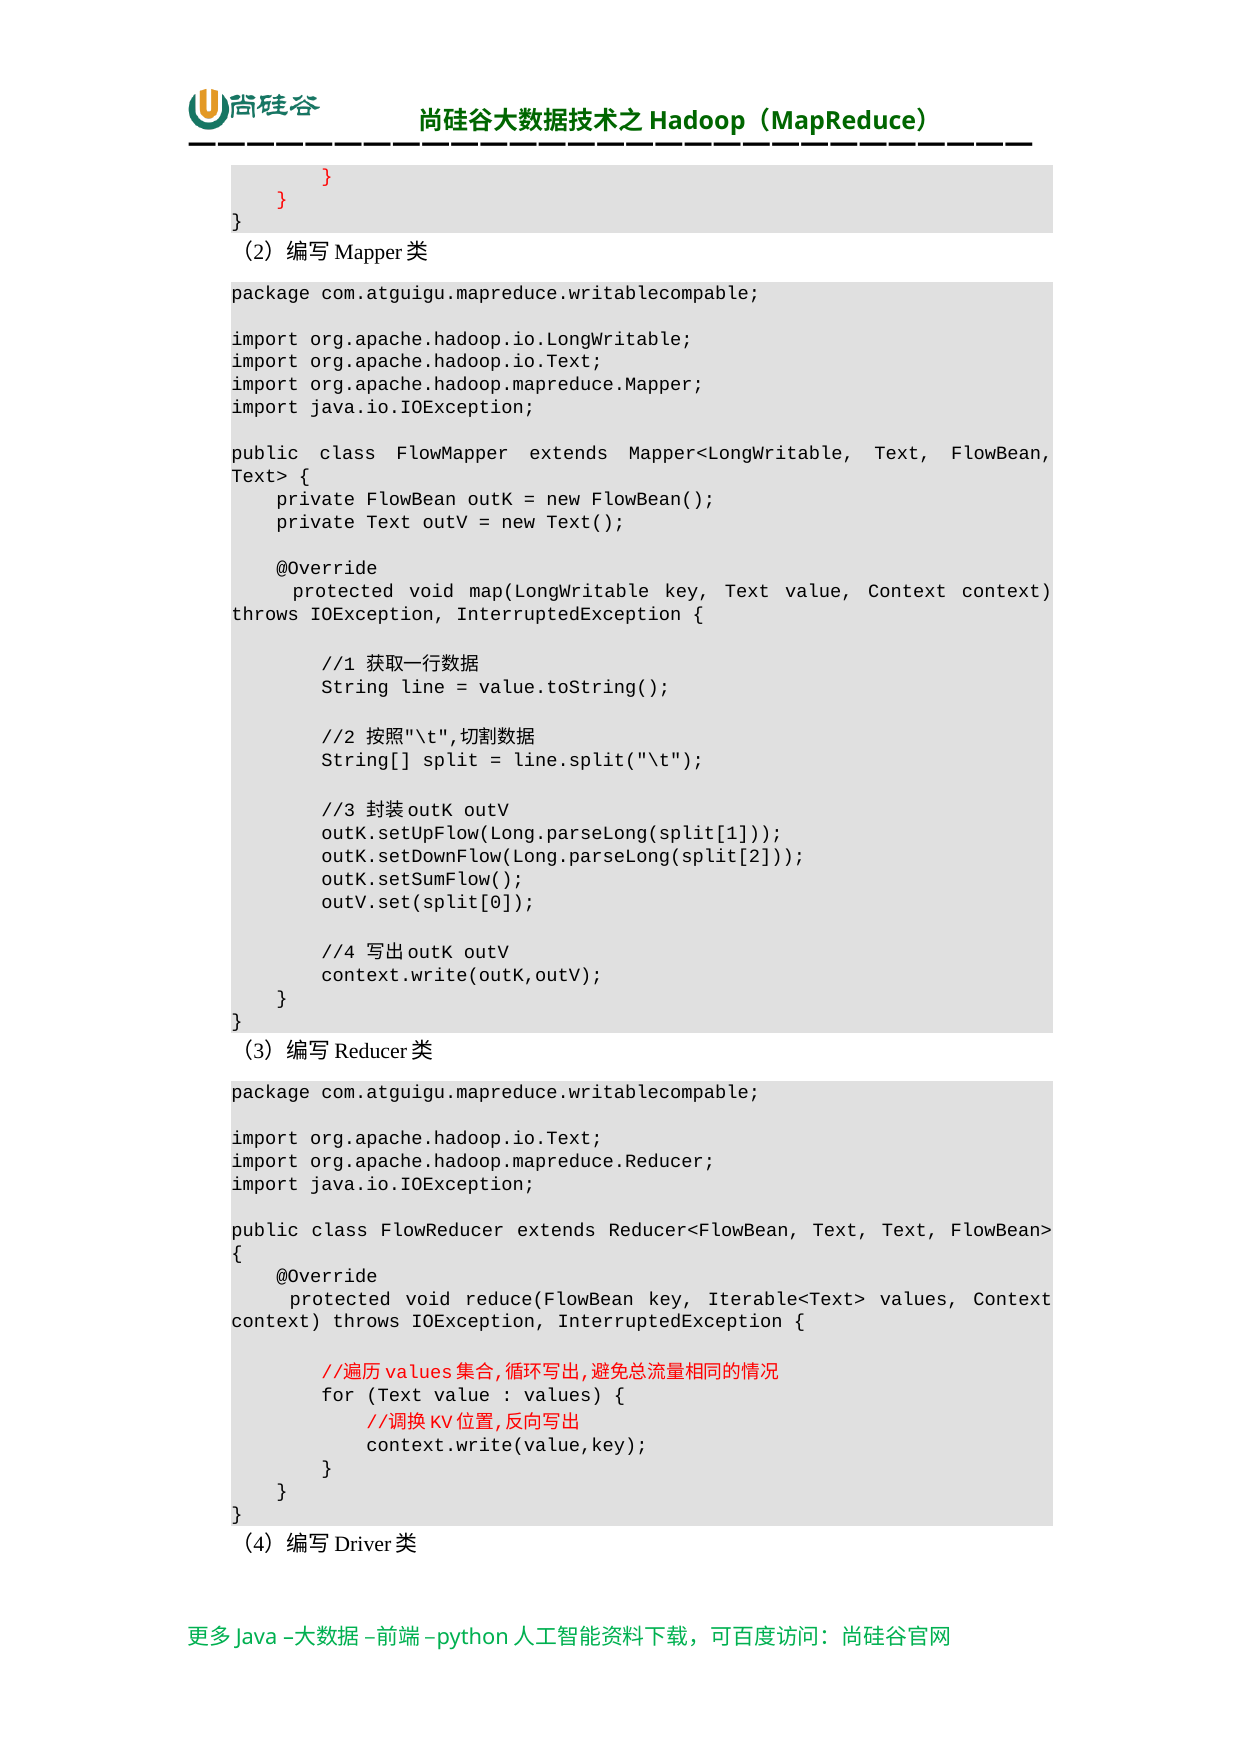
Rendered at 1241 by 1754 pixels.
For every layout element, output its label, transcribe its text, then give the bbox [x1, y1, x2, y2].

text } [231, 188, 1053, 211]
text package com.atguigu.mapreduce.writablecompable; [231, 282, 1053, 305]
text （2）编写Mapper类 [187, 233, 1053, 266]
text } [231, 1457, 1053, 1480]
text //4 写出outK outV [231, 937, 1053, 964]
text //3 封装outK outV [231, 795, 1053, 822]
text } [231, 1503, 1053, 1526]
text //2 按照"\t",切割数据 [231, 722, 1053, 749]
text context.write(value,key); [231, 1434, 1053, 1457]
text outK.setSumFlow(); [231, 868, 1053, 891]
text import org.apache.hadoop.io.Text; [231, 351, 1053, 373]
text outK.setUpFlow(Long.parseLong(split[1])); [231, 822, 1053, 845]
text public class FlowReducer extends Reducer<FlowBean, Text, Text, FlowBean> { [231, 1219, 1053, 1265]
text import org.apache.hadoop.io.LongWritable; [231, 328, 1053, 351]
text context.write(outK,outV); [231, 964, 1053, 987]
text （4）编写Driver类 [187, 1526, 1053, 1558]
text for (Text value : values) { [231, 1384, 1053, 1407]
text @Override [231, 557, 1053, 580]
text （3）编写Reducer类 [187, 1033, 1053, 1066]
text } [231, 1480, 1053, 1503]
text //遍历values集合,循环写出,避免总流量相同的情况 [231, 1356, 1053, 1384]
text import java.io.IOException; [231, 396, 1053, 419]
text public class FlowMapper extends Mapper<LongWritable, Text, FlowBean, Text> { [231, 442, 1053, 488]
text } [231, 987, 1053, 1010]
text } [231, 1010, 1053, 1033]
text } [231, 165, 1053, 188]
text //调换KV位置,反向写出 [231, 1407, 1053, 1434]
text outV.set(split[0]); [231, 891, 1053, 914]
text import org.apache.hadoop.io.Text; [231, 1127, 1053, 1150]
text package com.atguigu.mapreduce.writablecompable; [231, 1081, 1053, 1104]
text private FlowBean outK = new FlowBean(); [231, 488, 1053, 511]
text String line = value.toString(); [231, 676, 1053, 699]
text } [231, 211, 1053, 233]
text @Override [231, 1265, 1053, 1288]
text //1 获取一行数据 [231, 648, 1053, 676]
text protected void reduce(FlowBean key, Iterable<Text> values, Context context) throws IOException, InterruptedException { [231, 1288, 1053, 1333]
text import org.apache.hadoop.mapreduce.Mapper; [231, 373, 1053, 396]
text private Text outV = new Text(); [231, 511, 1053, 534]
text import java.io.IOException; [231, 1173, 1053, 1196]
text String[] split = line.split("\t"); [231, 749, 1053, 772]
text protected void map(LongWritable key, Text value, Context context) throws IOException, InterruptedException { [231, 580, 1053, 626]
text import org.apache.hadoop.mapreduce.Reducer; [231, 1150, 1053, 1173]
text outK.setDownFlow(Long.parseLong(split[2])); [231, 845, 1053, 868]
